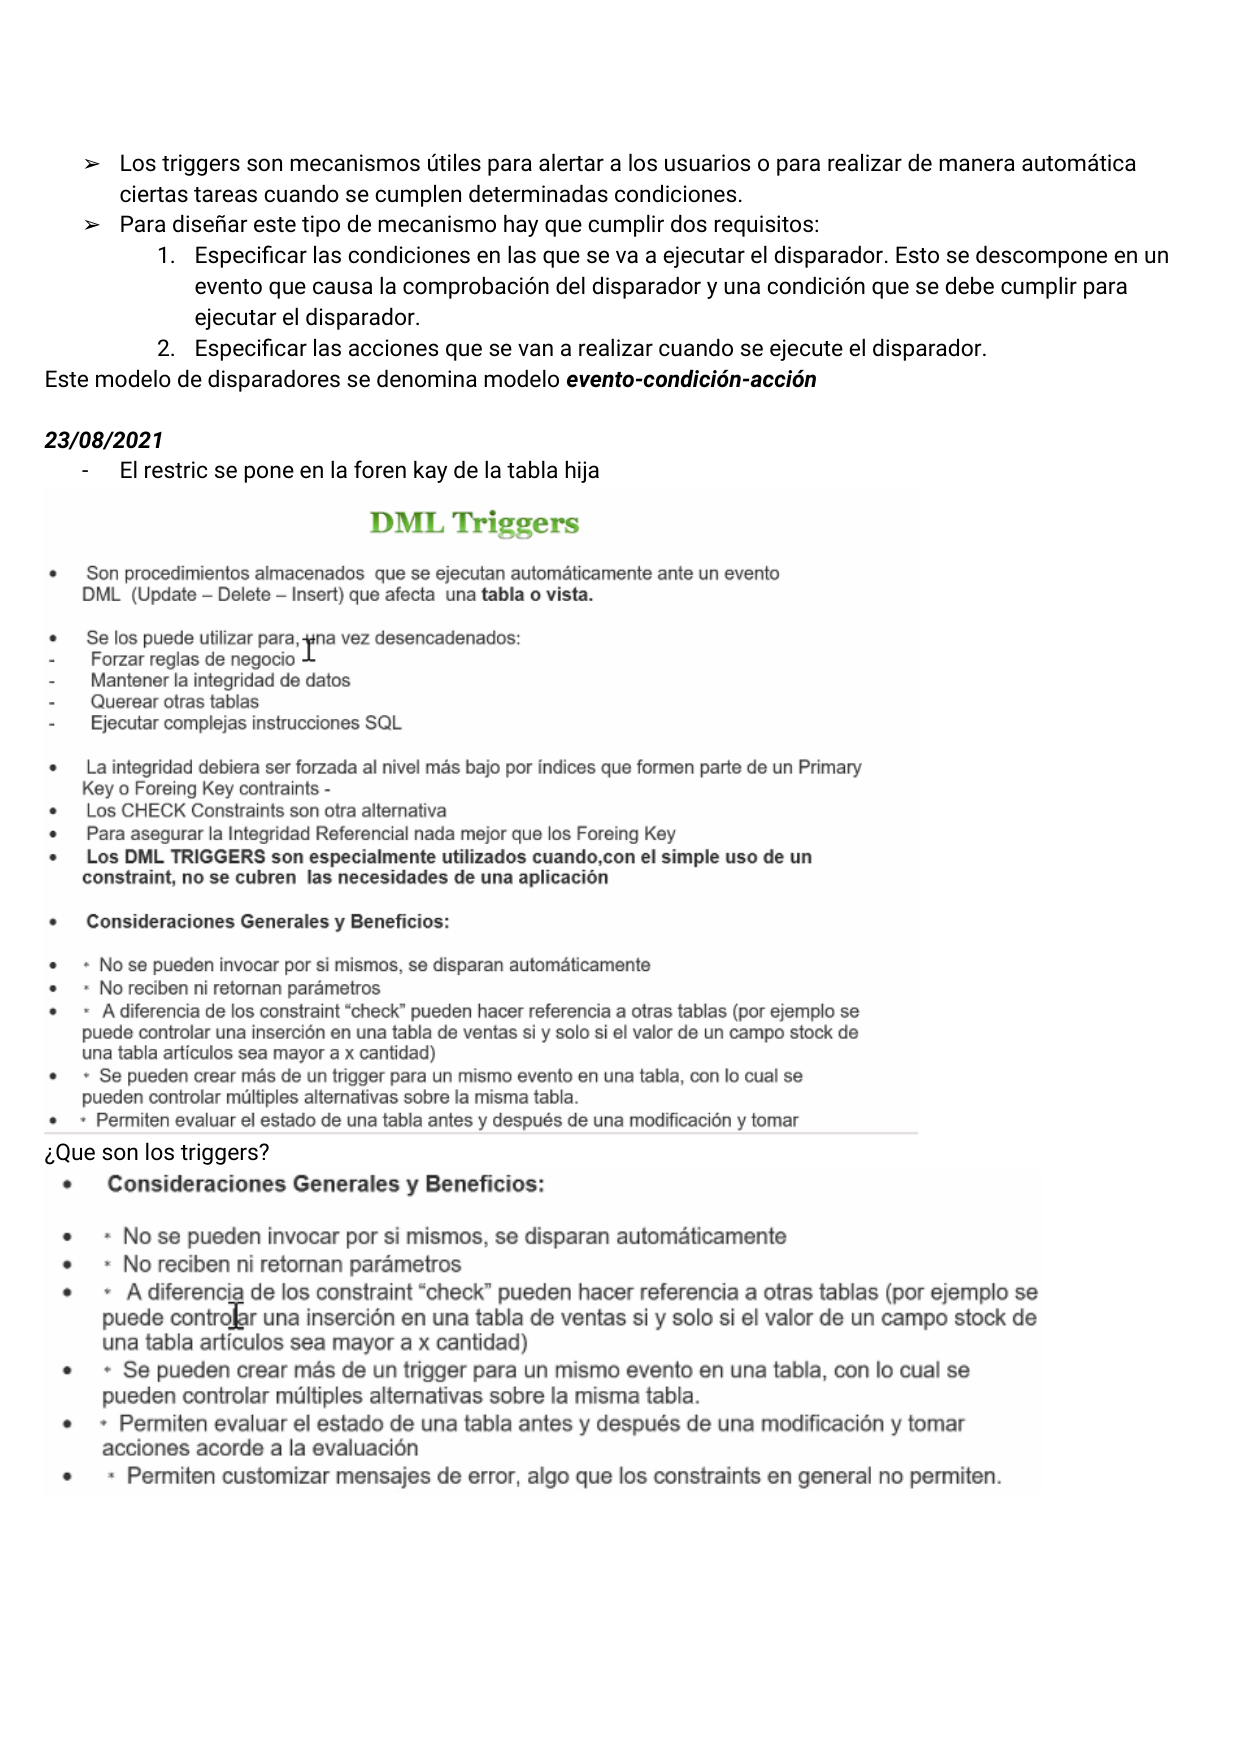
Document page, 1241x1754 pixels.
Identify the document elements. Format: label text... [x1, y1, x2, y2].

list Para diseñar este tipo de mecanismo hay que cumplir dos requisitos: [82, 212, 1210, 238]
list Especificar las acciones que se van a realizar cuando se ejecute el disparador. [157, 335, 1210, 362]
picture [44, 1169, 1043, 1495]
text 23/08/2021 [44, 427, 1210, 454]
list El restric se pone en la foren kay de la tabla hija [82, 458, 1210, 484]
list Especificar las condiciones en las que se va a ejecutar el disparador. Esto se descompone en un evento que causa la comprobación del disparador y una condición que se debe cumplir para ejecutar el disparador. [157, 242, 1210, 331]
text ¿Que son los triggers? [44, 1139, 1210, 1166]
text Este modelo de disparadores se denomina modelo evento-condición-acción [44, 366, 1210, 423]
picture [44, 488, 918, 1135]
list Los triggers son mecanismos útiles para alertar a los usuarios o para realizar de manera automática ciertas tareas cuando se cumplen determinadas condiciones. [82, 150, 1210, 208]
